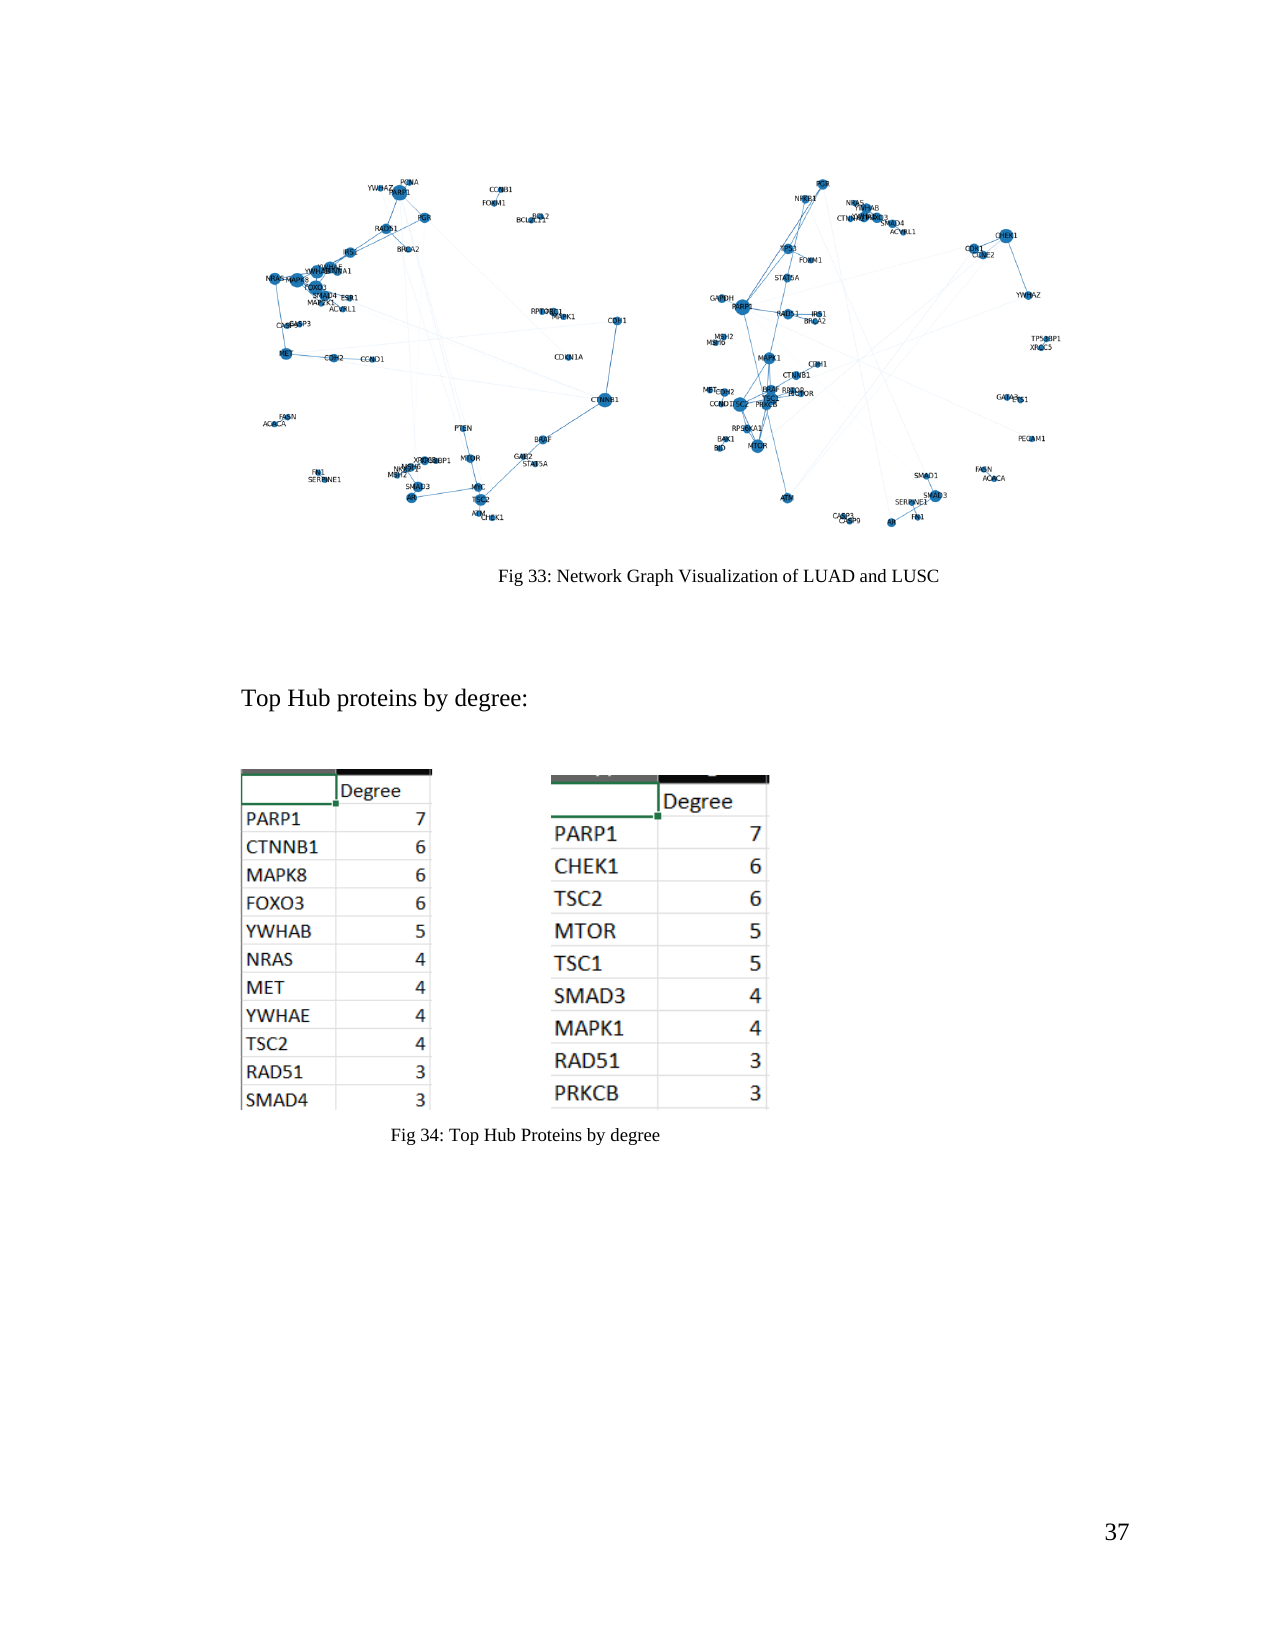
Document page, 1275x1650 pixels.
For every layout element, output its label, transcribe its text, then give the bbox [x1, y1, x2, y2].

picture [240, 769, 433, 1110]
text Fig 34: Top Hub Proteins by degree [241, 1124, 1129, 1145]
picture [551, 775, 770, 1110]
picture [681, 151, 1077, 551]
picture [240, 150, 651, 551]
text Top Hub proteins by degree: [241, 683, 1129, 712]
text Fig 33: Network Graph Visualization of LUAD and LUSC [241, 564, 1129, 586]
